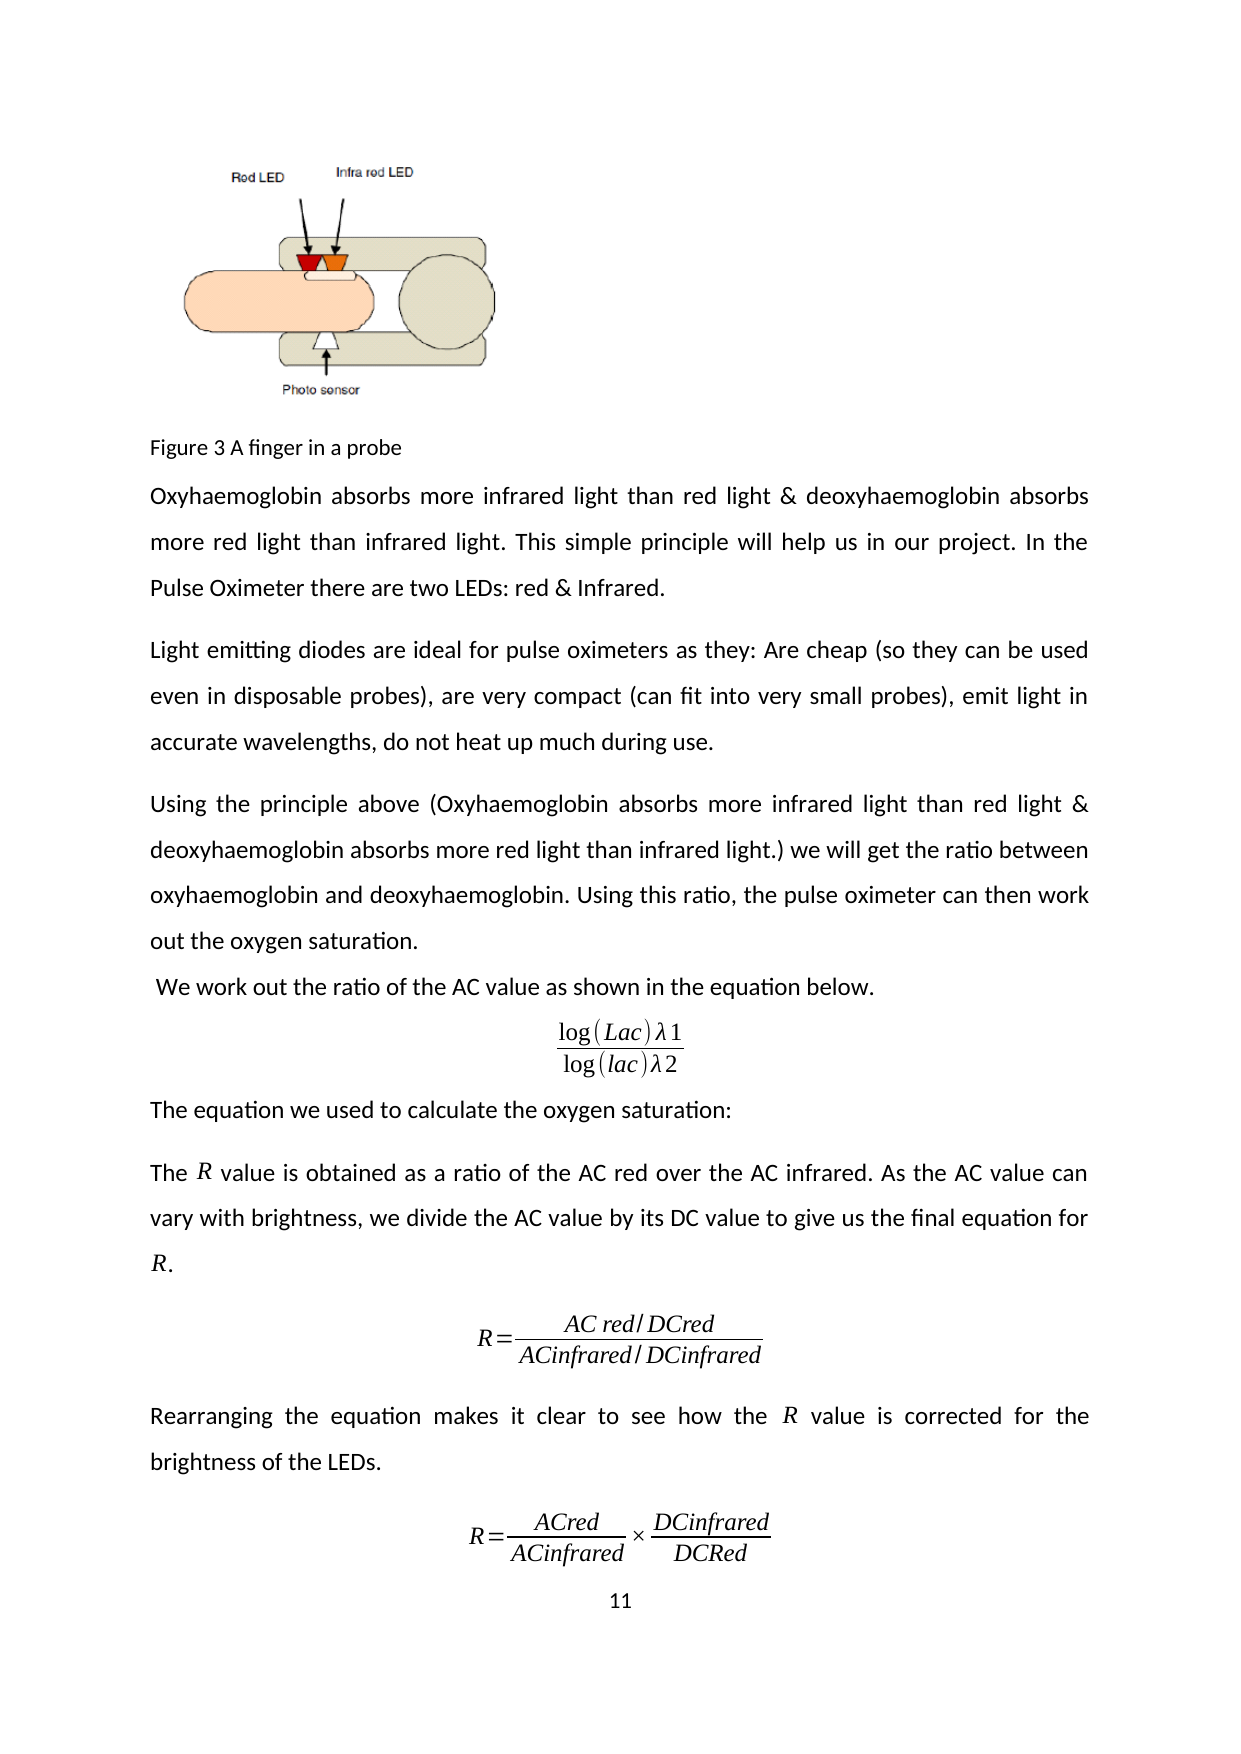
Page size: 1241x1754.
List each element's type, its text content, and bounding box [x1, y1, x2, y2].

picture [150, 150, 517, 403]
text We work out the ratio of the AC value as shown in the equation below. [150, 971, 1090, 1001]
text Using the principle above (Oxyhaemoglobin absorbs more infrared light than red light & deoxyhaemoglobin absorbs more red light than infrared light.) we will get the ratio between oxyhaemoglobin and deoxyhaemoglobin. Using this ratio, the pulse oximeter can then work out the oxygen saturation. [150, 788, 1090, 956]
text Rearranging the equation makes it clear to see how the value is corrected for the brightness of the LEDs. [150, 1400, 1090, 1476]
text Oxyhaemoglobin absorbs more infrared light than red light & deoxyhaemoglobin absorbs more red light than infrared light. This simple principle will help us in our project. In the Pulse Oximeter there are two LEDs: red & Infrared. [150, 480, 1090, 602]
text The equation we used to calculate the oxygen saturation: [150, 1094, 1090, 1125]
text Light emitting diodes are ideal for pulse oximeters as they: Are cheap (so they can be used even in disposable probes), are very compact (can fit into very small probes), emit light in accurate wavelengths, do not heat up much during use. [150, 634, 1090, 756]
text The value is obtained as a ratio of the AC red over the AC infrared. As the AC value can vary with brightness, we divide the AC value by its DC value to give us the final equation for . [150, 1157, 1090, 1279]
